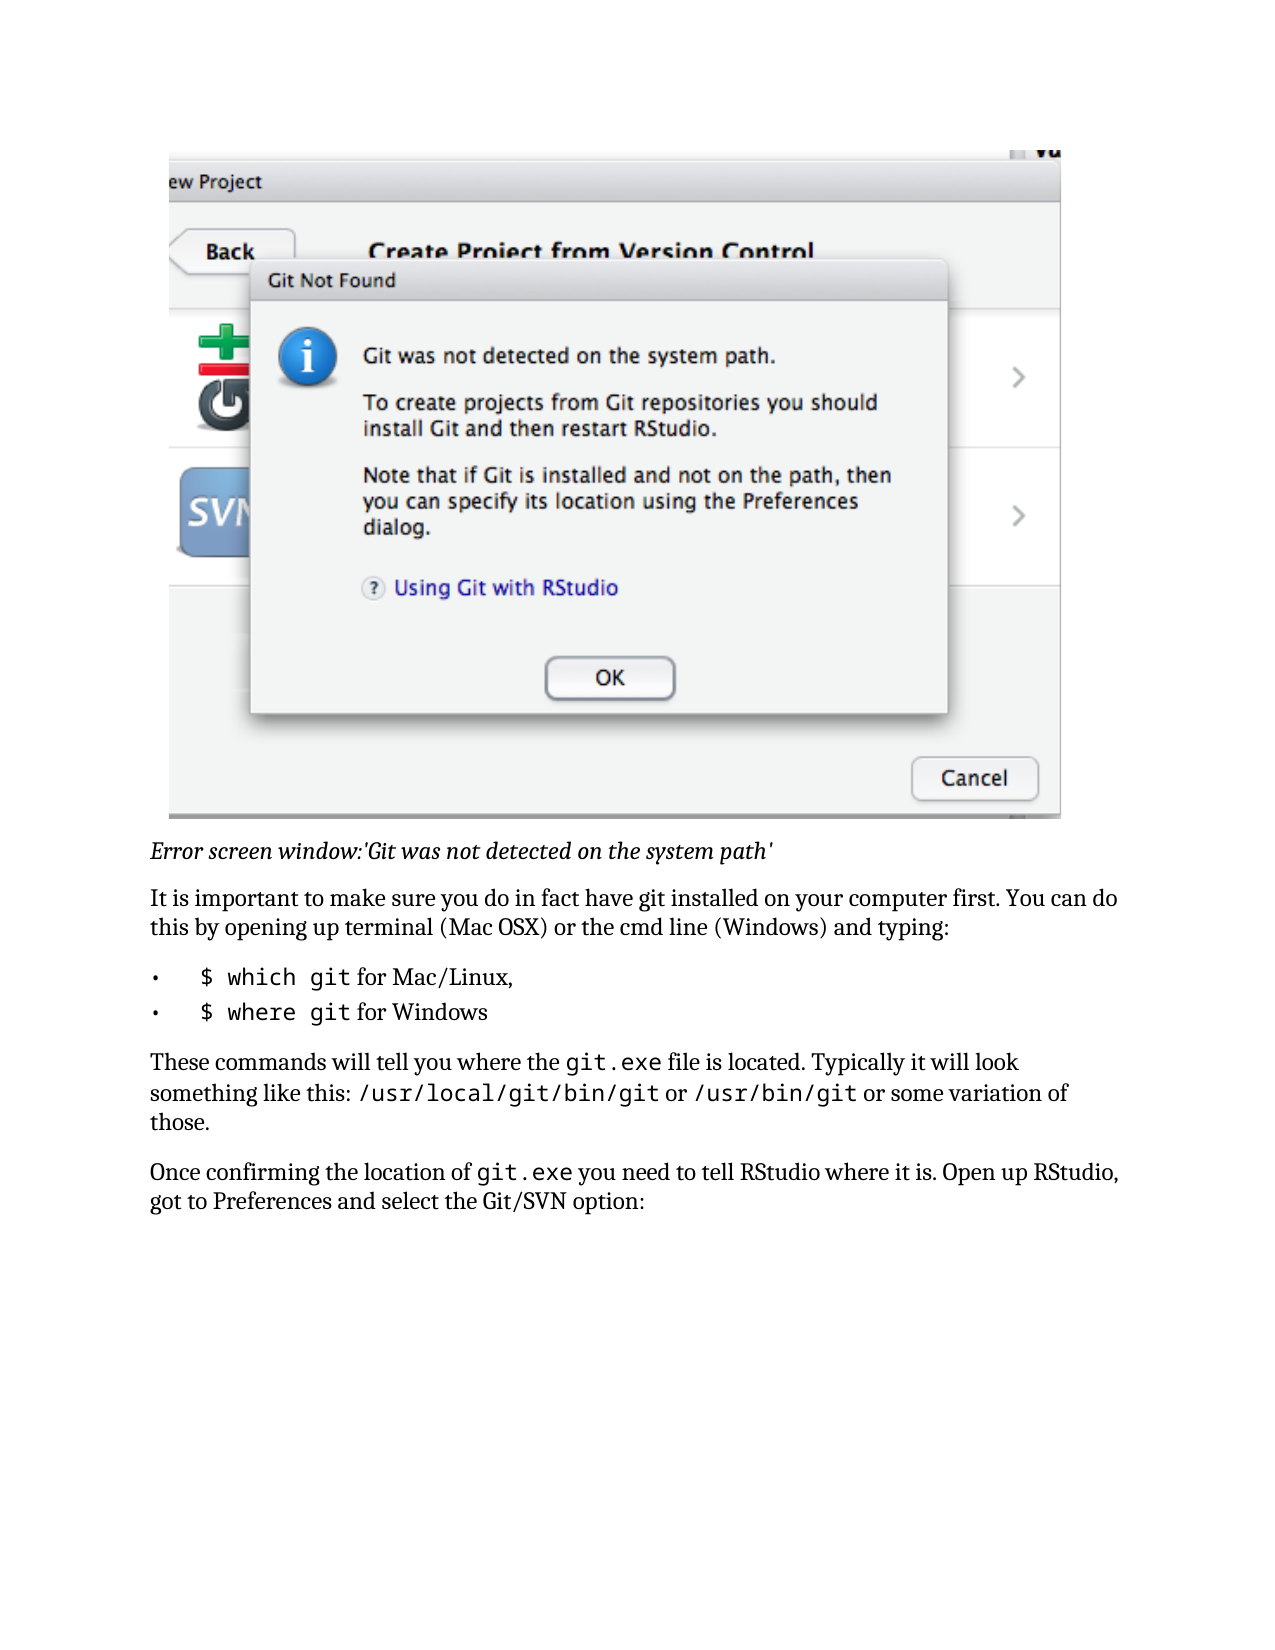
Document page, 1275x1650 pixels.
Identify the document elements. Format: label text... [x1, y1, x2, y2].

text Once confirming the location of git.exe you need to tell RStudio where it is. Open up RStudio, got to Preferences and select the Git/SVN option: [150, 1156, 1125, 1216]
text These commands will tell you where the git.exe file is located. Typically it will look something like this: /usr/local/git/bin/git or /usr/bin/git or some variation of those. [150, 1046, 1125, 1137]
list $ where git for Windows [150, 996, 1125, 1027]
text It is important to make sure you do in fact have git installed on your computer first. You can do this by opening up terminal (Mac OSX) or the cmd line (Windows) and typing: [150, 884, 1125, 942]
text Error screen window:'Git was not detected on the system path' [150, 837, 1125, 866]
picture [168, 150, 1062, 819]
list $ which git for Mac/Linux, [150, 961, 1125, 992]
